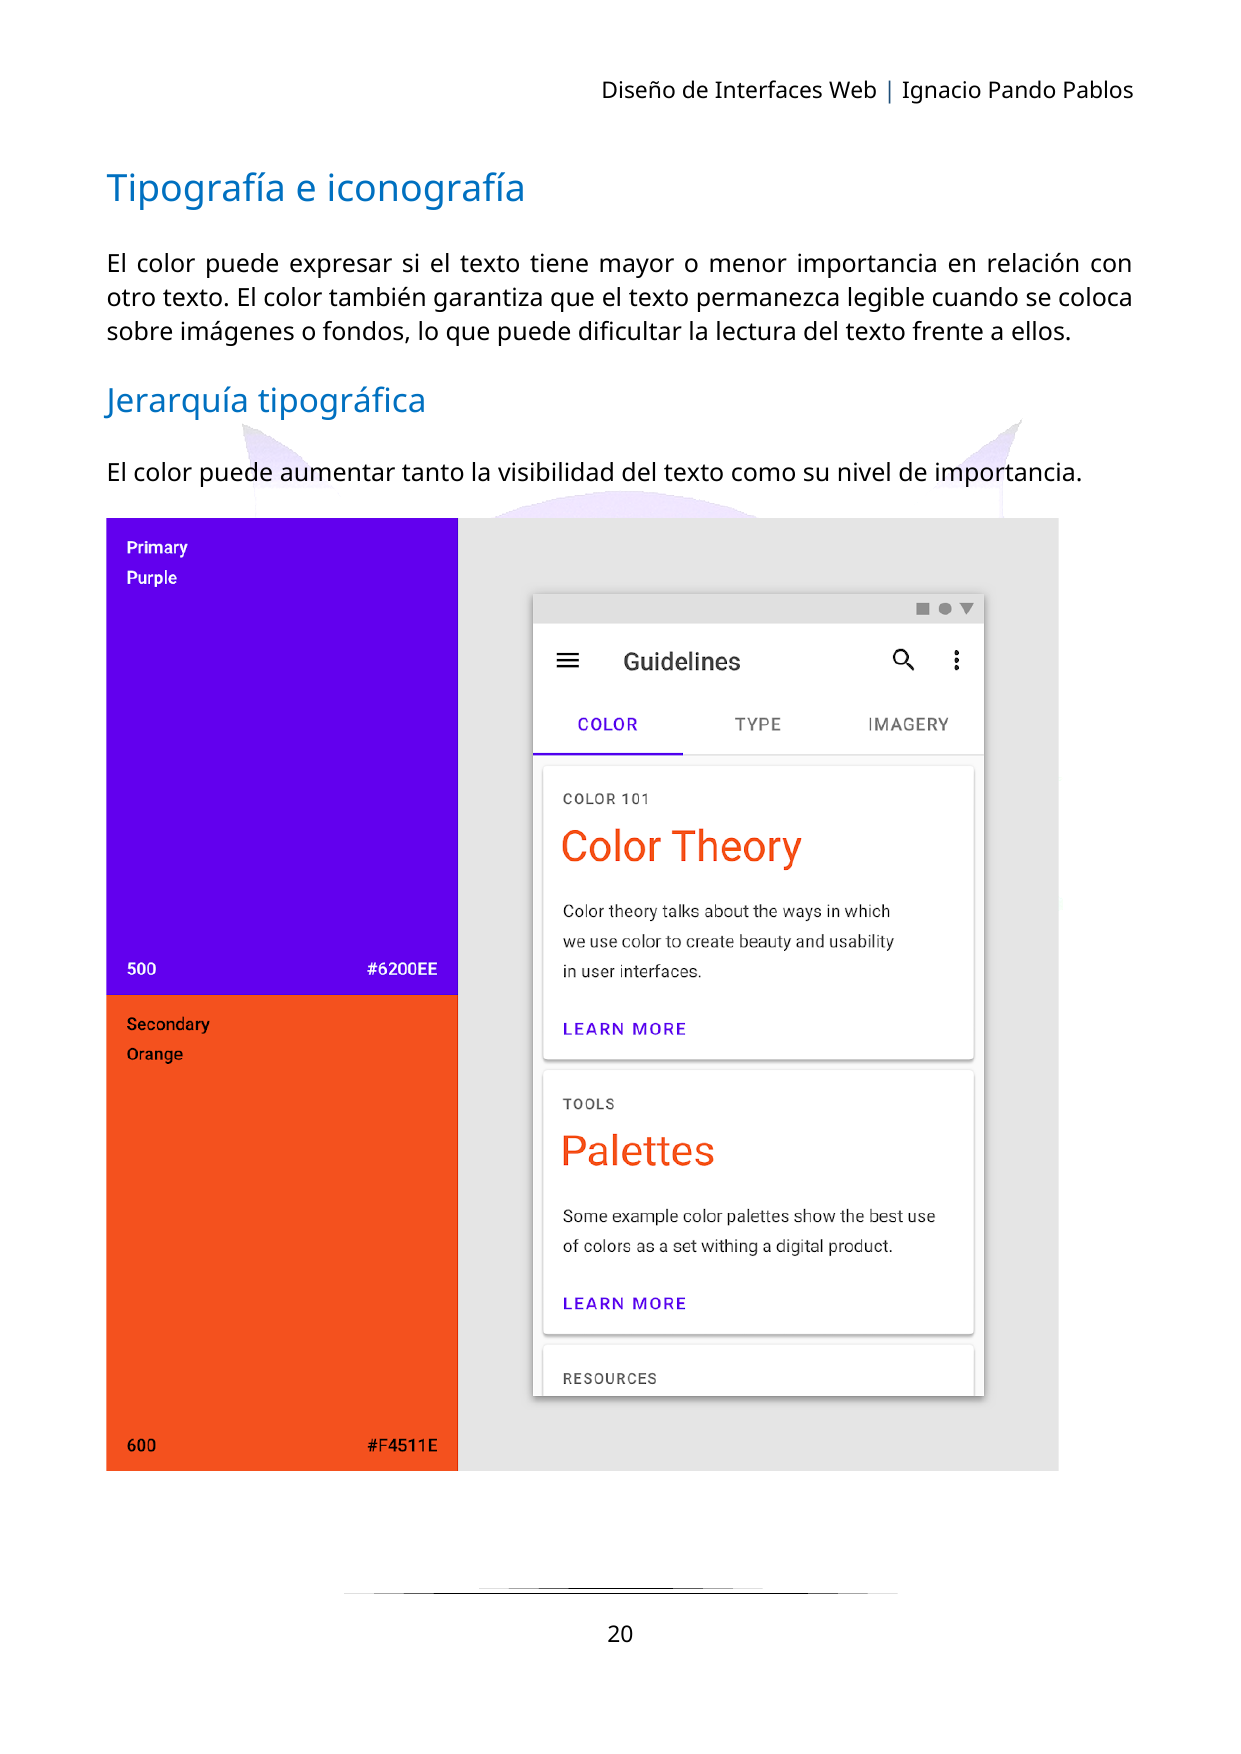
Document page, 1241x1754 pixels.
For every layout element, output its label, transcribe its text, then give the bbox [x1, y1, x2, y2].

text El color puede expresar si el texto tiene mayor o menor importancia en relación con otro texto. El color también garantiza que el texto permanezca legible cuando se coloca sobre imágenes o fondos, lo que puede dificultar la lectura del texto frente a ellos. [106, 246, 1134, 348]
subtitle Jerarquía tipográfica [106, 377, 1134, 422]
subtitle Tipografía e iconografía [106, 161, 1134, 212]
text El color puede aumentar tanto la visibilidad del texto como su nivel de importancia. [106, 455, 1134, 489]
picture [106, 518, 1059, 1471]
